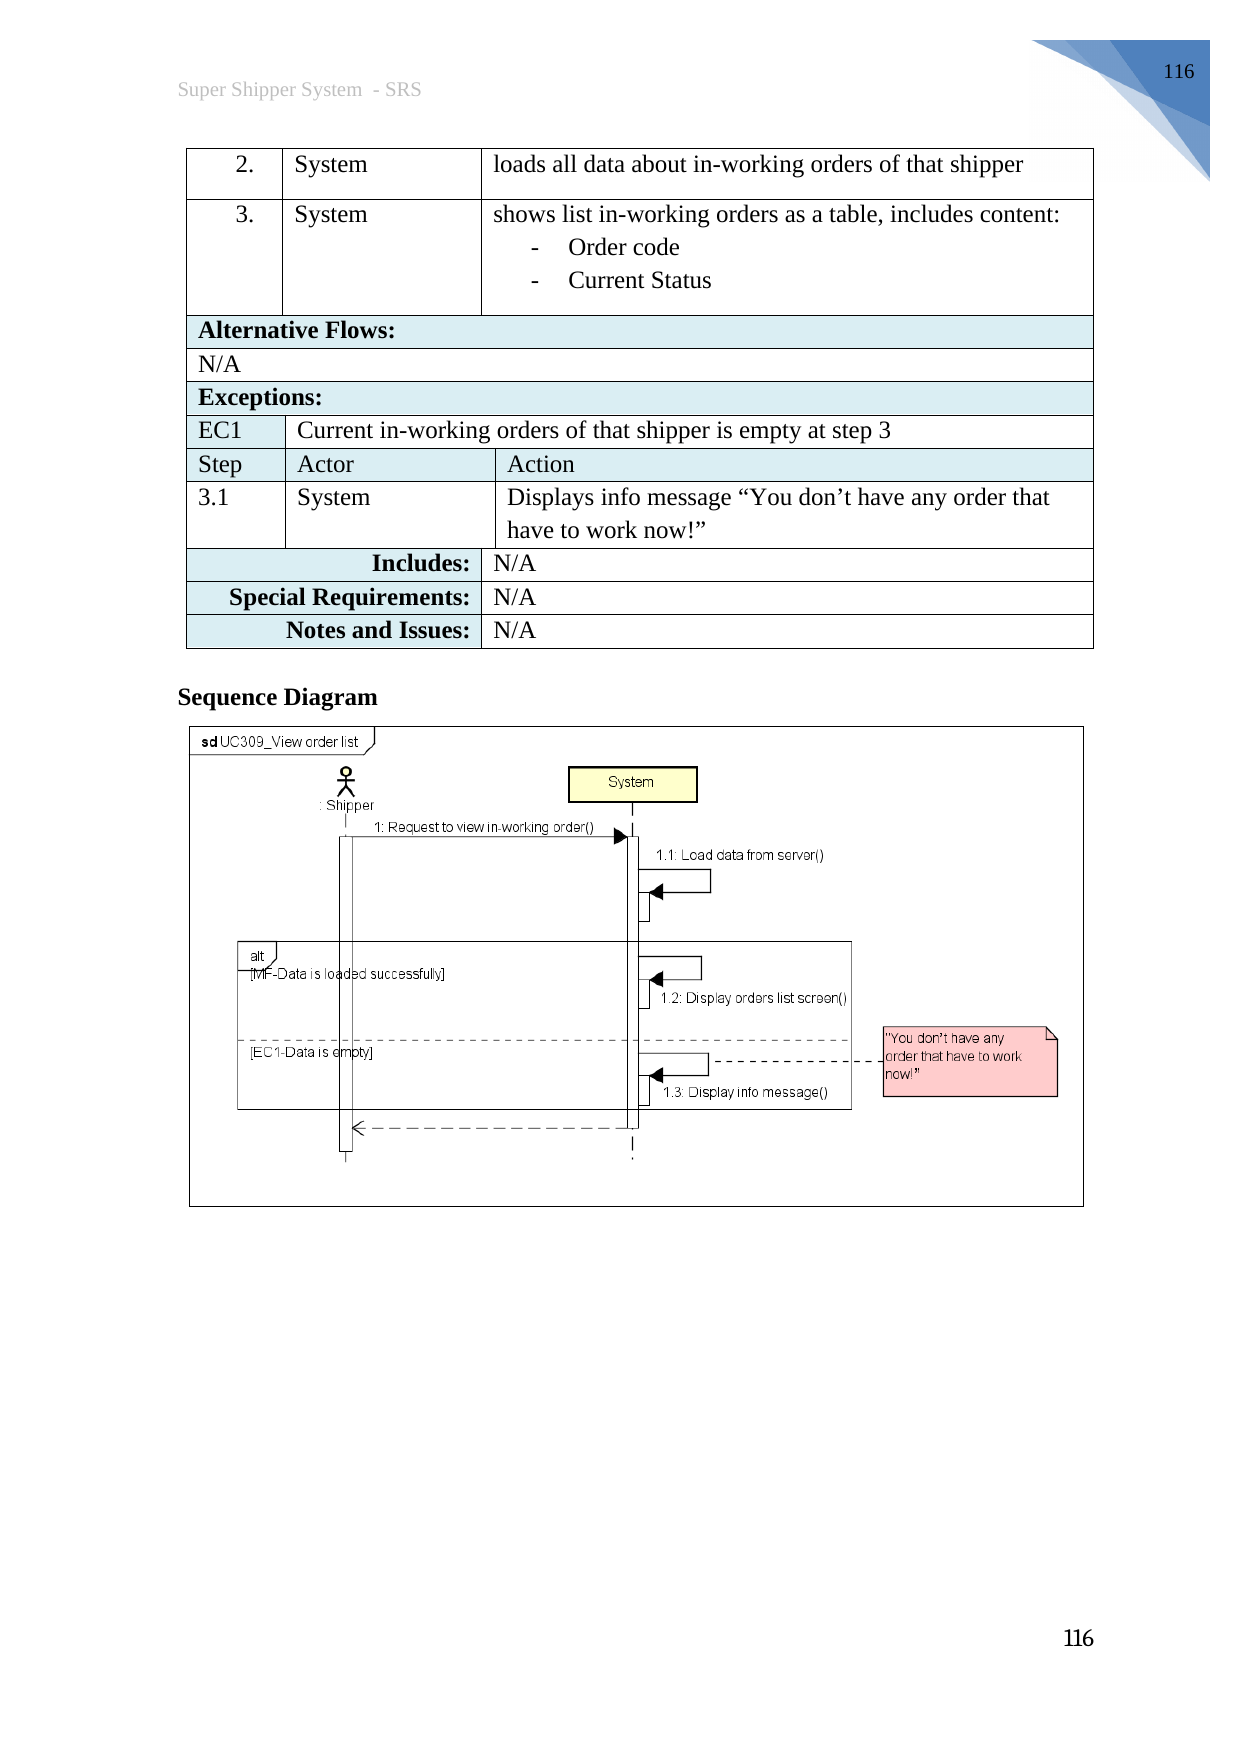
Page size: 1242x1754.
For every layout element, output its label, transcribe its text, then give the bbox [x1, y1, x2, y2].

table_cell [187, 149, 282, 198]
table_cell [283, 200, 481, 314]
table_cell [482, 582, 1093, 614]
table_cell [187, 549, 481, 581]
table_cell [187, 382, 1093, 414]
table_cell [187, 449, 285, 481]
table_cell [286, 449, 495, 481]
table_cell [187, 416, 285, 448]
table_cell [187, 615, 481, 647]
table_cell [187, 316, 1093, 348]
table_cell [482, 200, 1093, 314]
picture [1029, 40, 1210, 182]
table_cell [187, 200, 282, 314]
picture [177, 714, 1094, 1217]
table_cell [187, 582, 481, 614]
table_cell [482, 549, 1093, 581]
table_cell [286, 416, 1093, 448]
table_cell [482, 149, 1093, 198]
text Sequence Diagram [177, 682, 1094, 710]
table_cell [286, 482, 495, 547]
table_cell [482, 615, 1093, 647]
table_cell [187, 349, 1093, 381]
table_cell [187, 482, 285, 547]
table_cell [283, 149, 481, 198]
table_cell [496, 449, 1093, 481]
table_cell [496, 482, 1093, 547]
